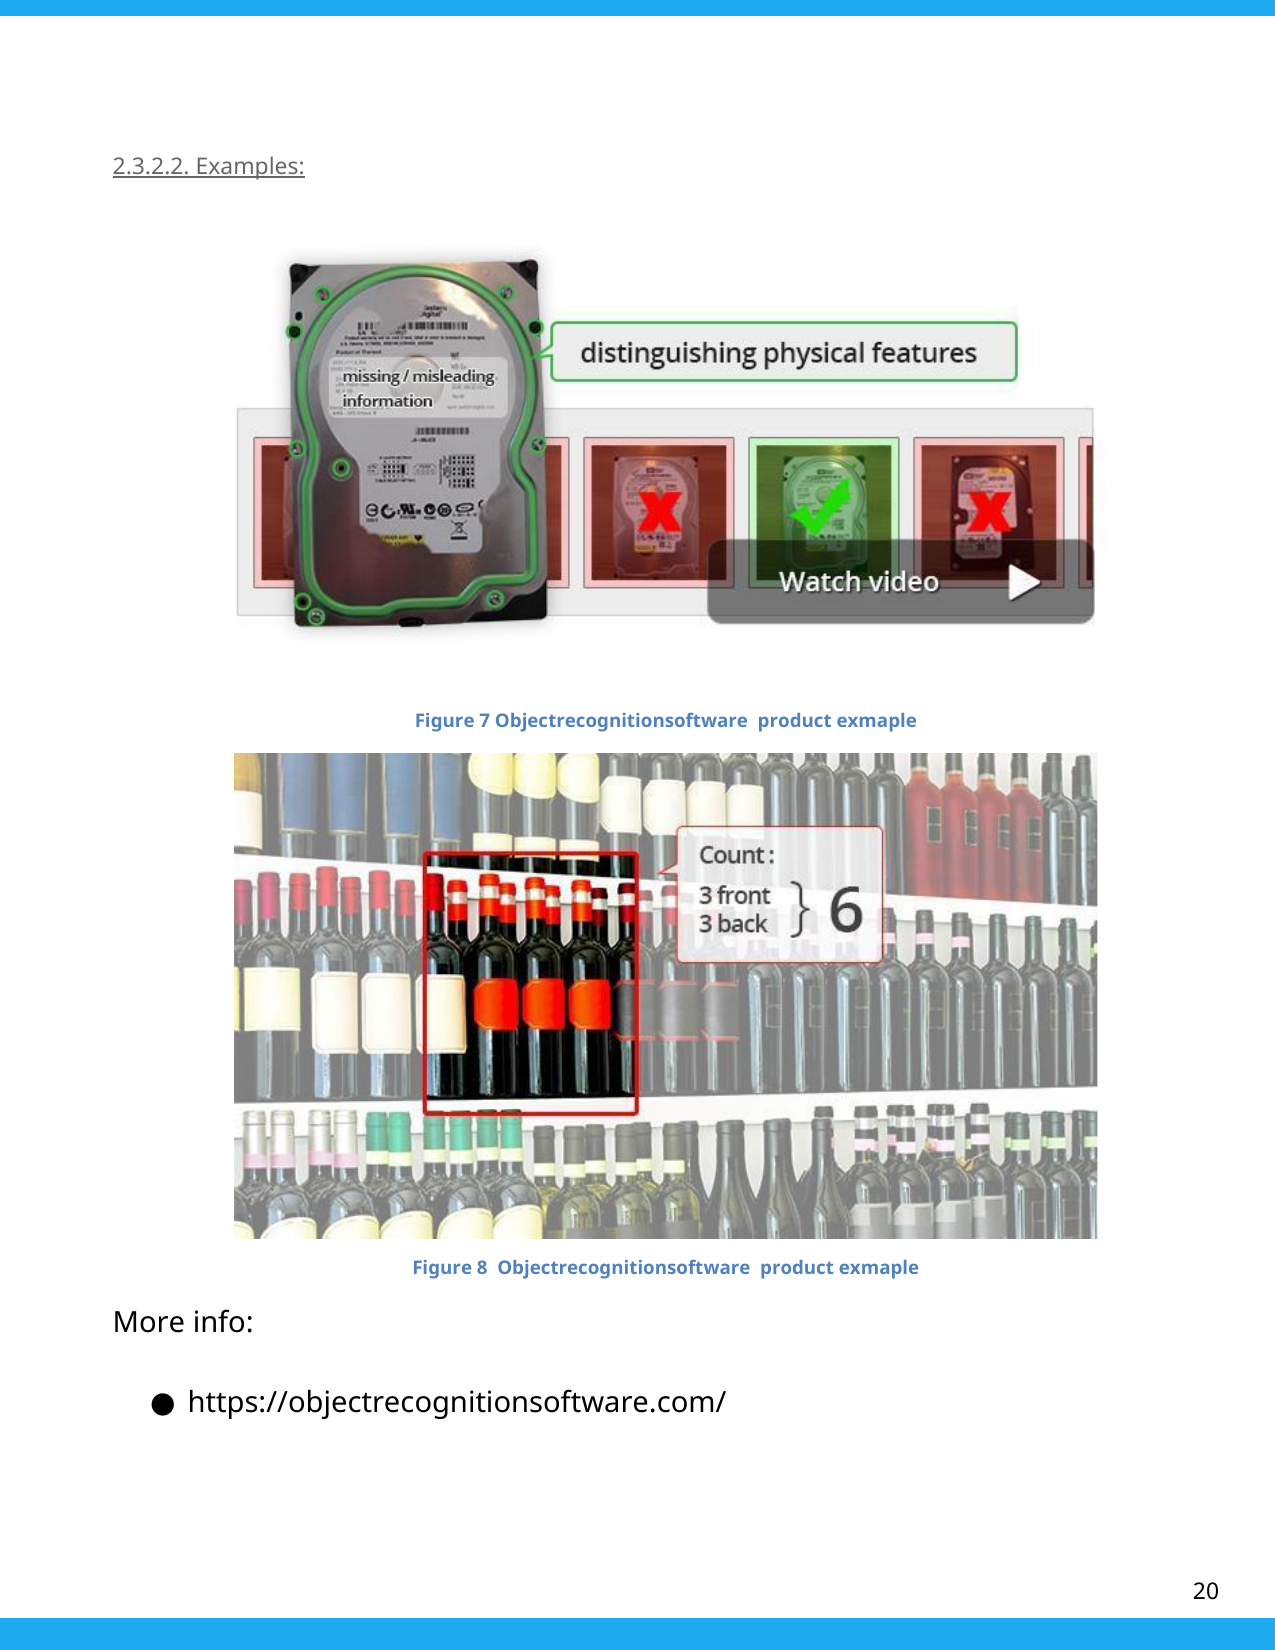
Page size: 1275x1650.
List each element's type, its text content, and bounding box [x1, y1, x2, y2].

text More info: [112, 1301, 1219, 1341]
picture [0, 1618, 1275, 1650]
text Figure 7 Objectrecognitionsoftware product exmaple [112, 707, 1219, 732]
list https://objectrecognitionsoftware.com/ [150, 1381, 1219, 1421]
picture [226, 196, 1106, 692]
text Figure 8 Objectrecognitionsoftware product exmaple [112, 1254, 1219, 1280]
picture [0, 0, 1275, 16]
subtitle 2.3.2.2. Examples: [112, 150, 1219, 181]
picture [234, 753, 1098, 1239]
